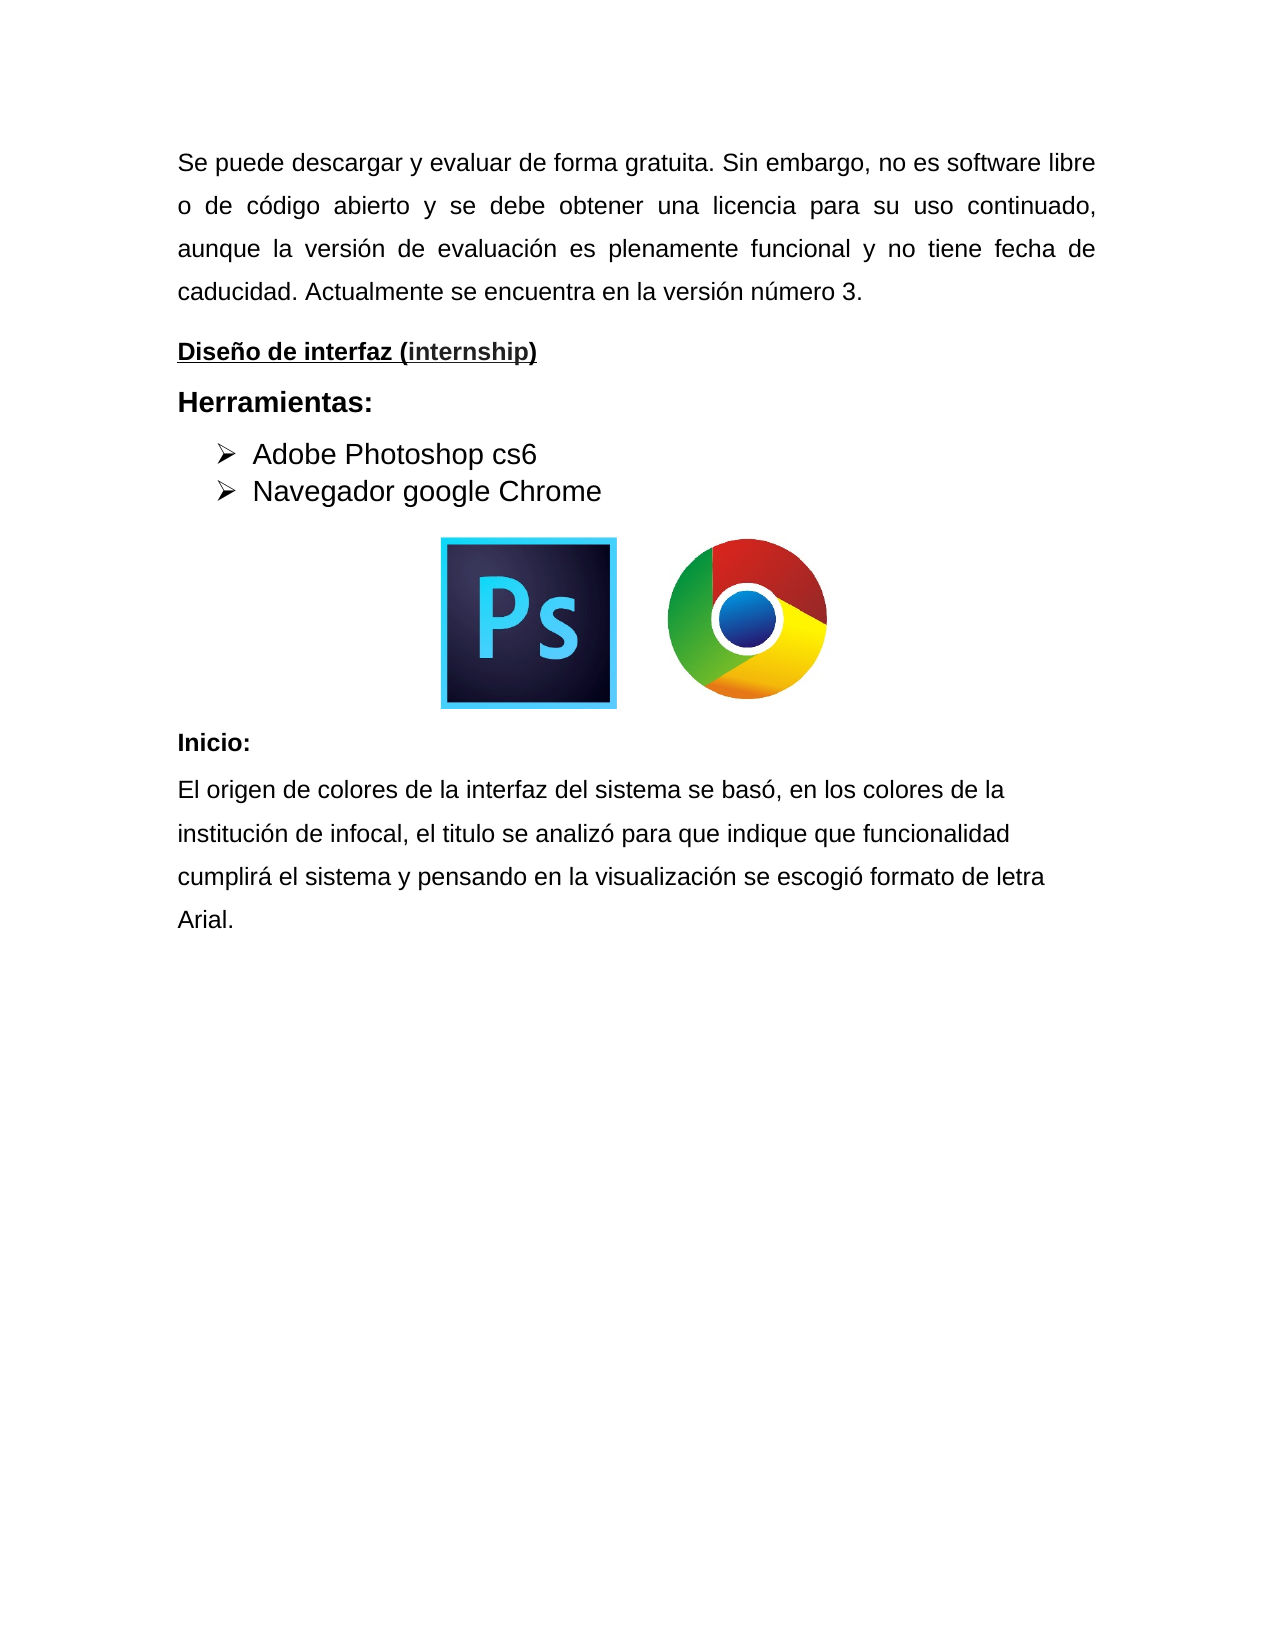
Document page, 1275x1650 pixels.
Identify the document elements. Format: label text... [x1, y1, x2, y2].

text Inicio: [177, 728, 1098, 756]
text El origen de colores de la interfaz del sistema se basó, en los colores de la institución de infocal, el titulo se analizó para que indique que funcionalidad cumplirá el sistema y pensando en la visualización se escogió formato de letra Arial. [177, 775, 1098, 933]
text Se puede descargar y evaluar de forma gratuita. Sin embargo, no es software libre o de código abierto y se debe obtener una licencia para su uso continuado, aunque la versión de evaluación es plenamente funcional y no tiene fecha de caducidad. Actualmente se encuentra en la versión número 3. [177, 148, 1098, 306]
picture [440, 536, 617, 709]
text Diseño de interfaz (internship) [177, 337, 408, 362]
picture [625, 526, 873, 709]
text Herramientas: [177, 384, 1098, 418]
list Adobe Photoshop cs6 [215, 437, 1098, 471]
text Diseño de interfaz (internship) [529, 337, 1098, 366]
list Navegador google Chrome [215, 474, 1098, 507]
